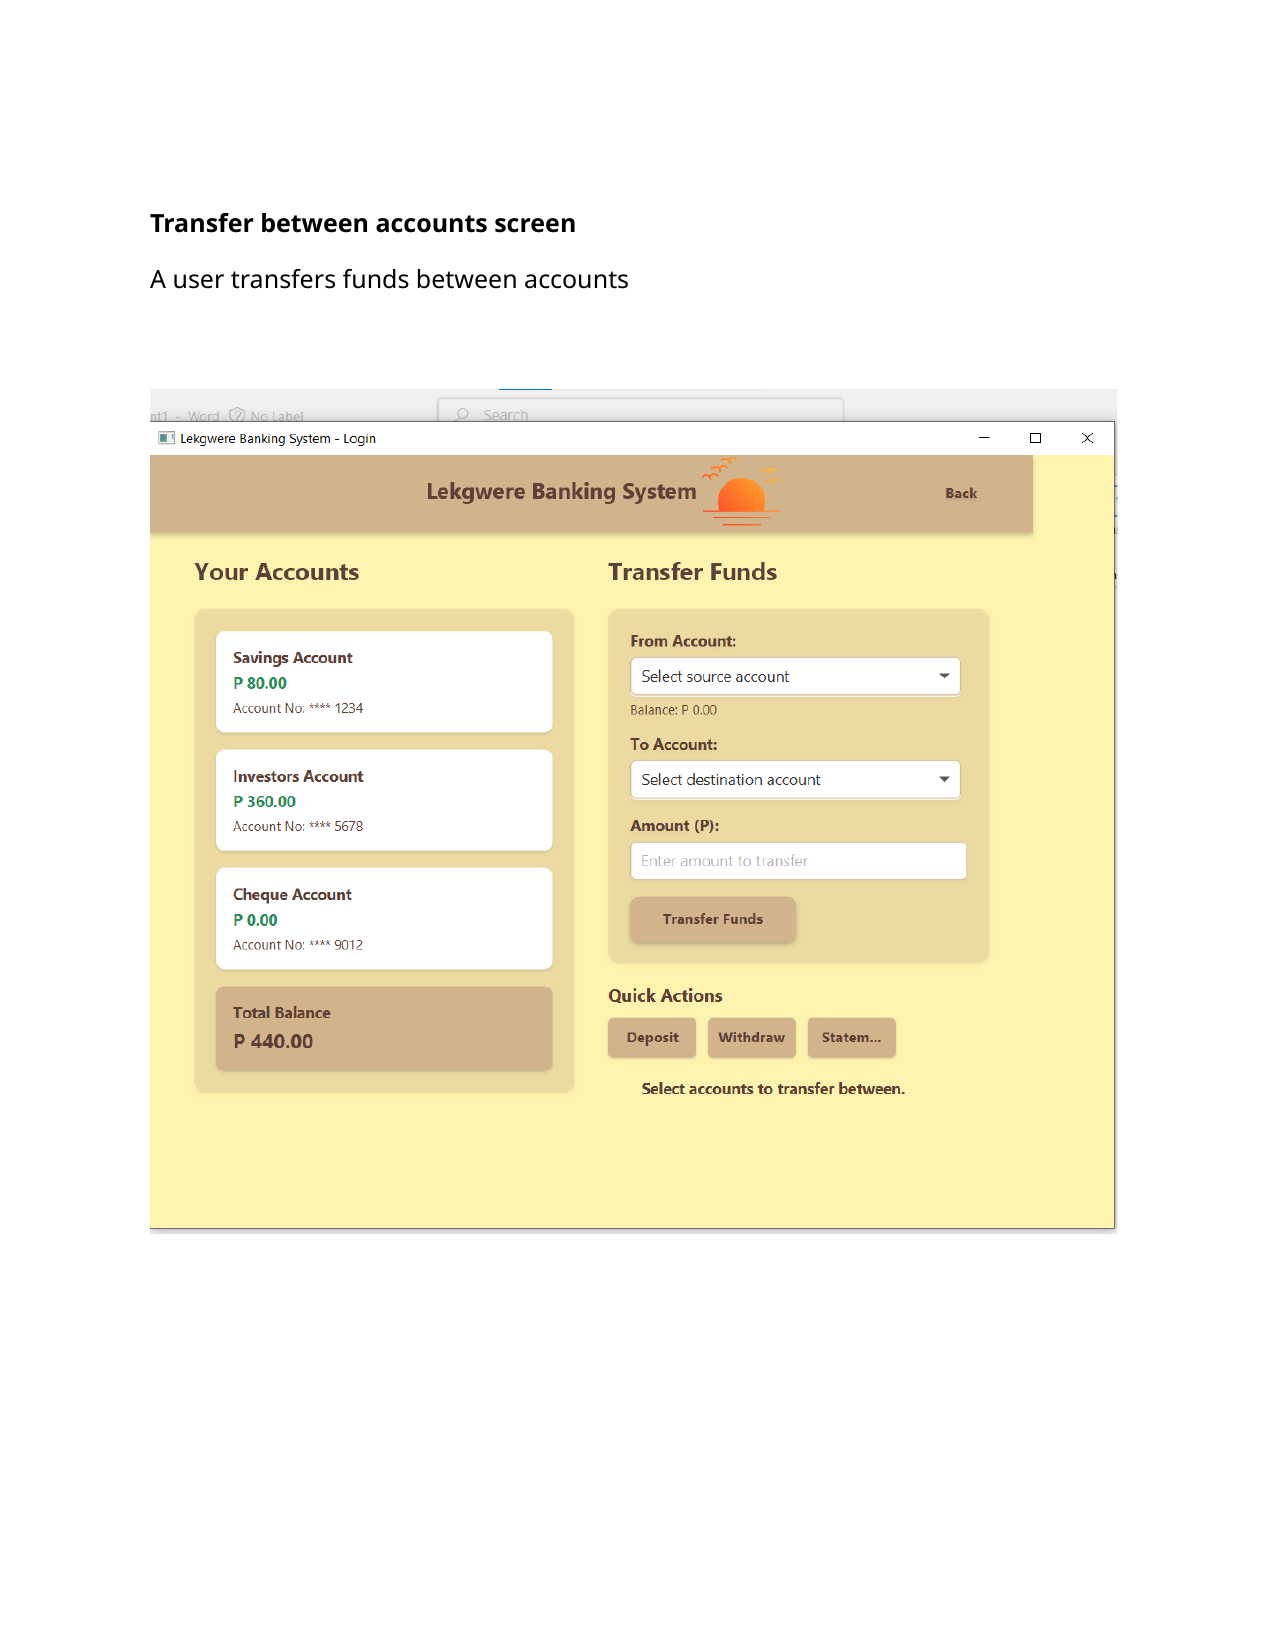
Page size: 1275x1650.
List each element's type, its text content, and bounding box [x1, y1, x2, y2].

text Transfer between accounts screen [150, 206, 1125, 240]
text A user transfers funds between accounts [150, 262, 1125, 296]
picture [150, 389, 1118, 1234]
